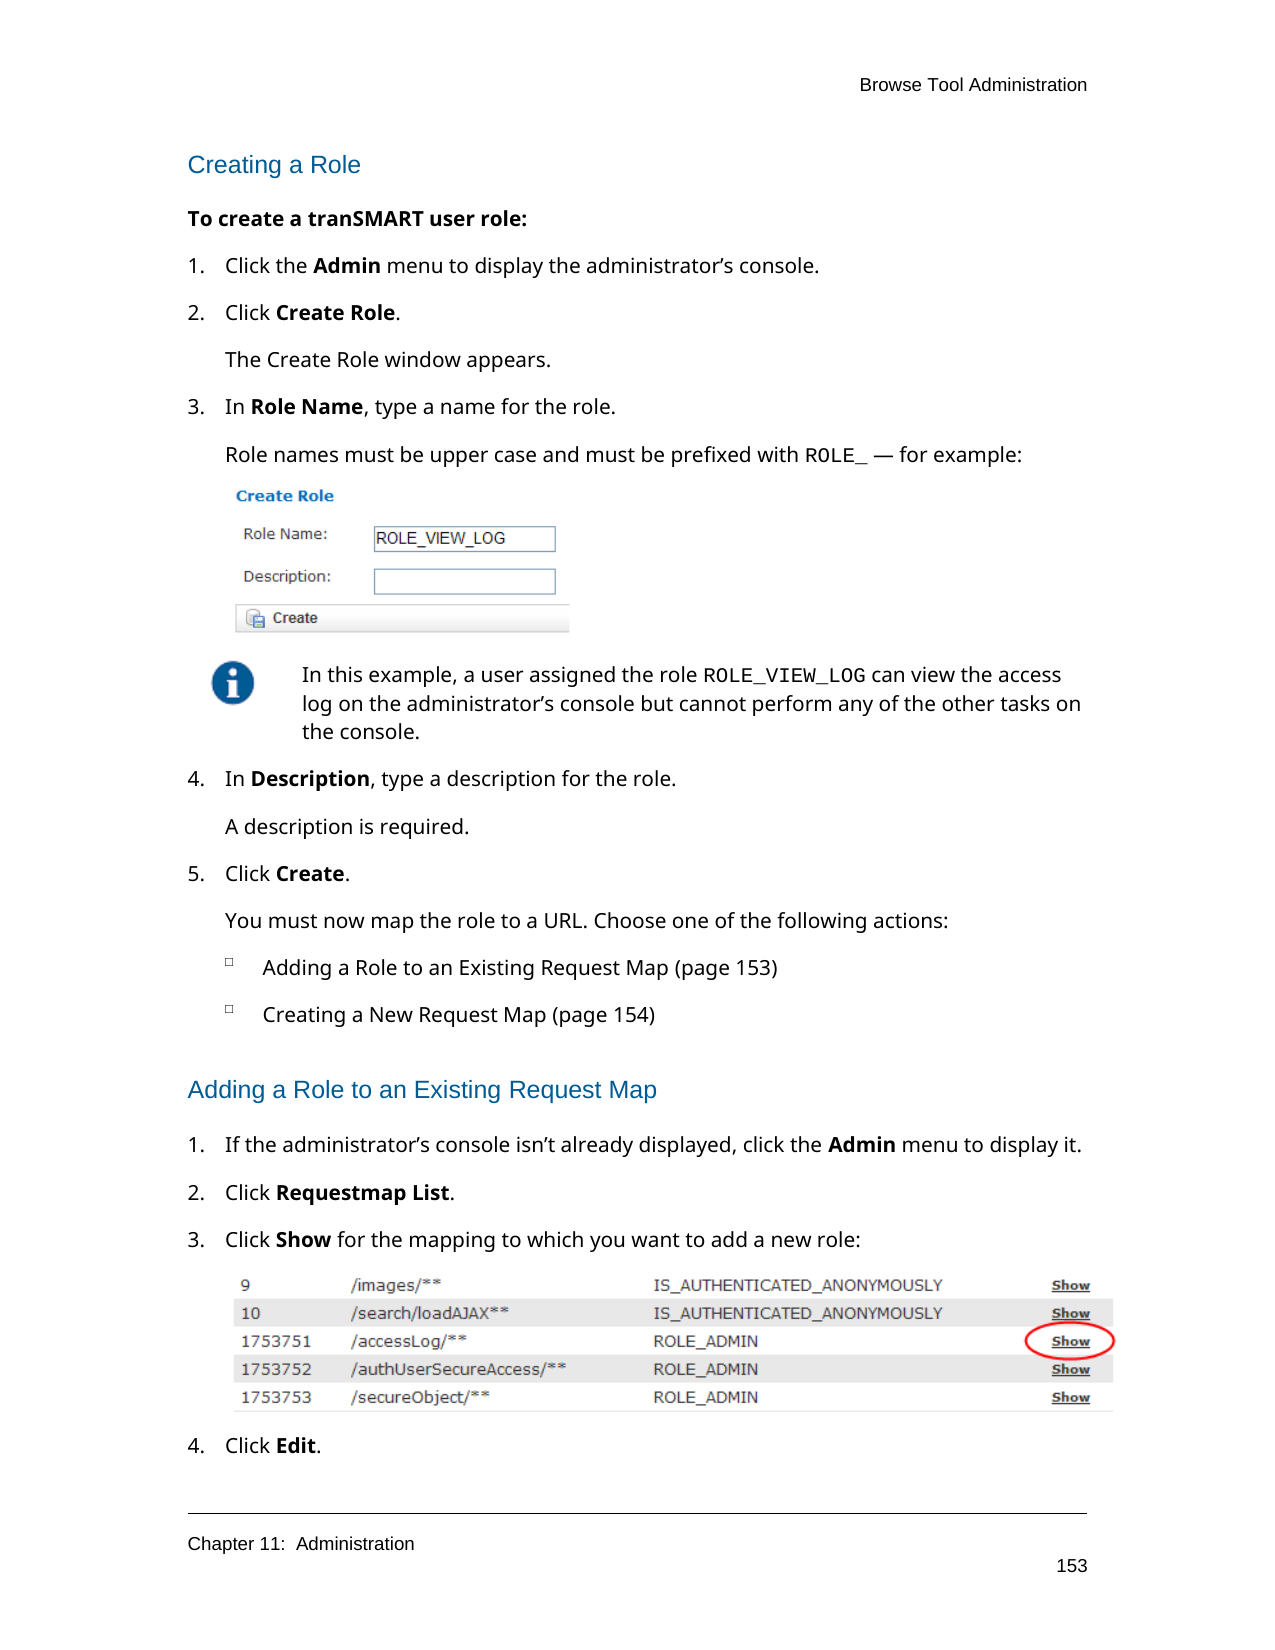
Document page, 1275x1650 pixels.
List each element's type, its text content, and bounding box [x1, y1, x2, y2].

list To create a tranSMART user role: [187, 204, 1087, 232]
text Role names must be upper case and must be prefixed with ROLE_ — for example: [225, 440, 1087, 468]
list Click Requestmap List. [187, 1178, 1087, 1206]
subtitle Creating a Role [187, 150, 1087, 179]
list Click Edit. [187, 1431, 1087, 1459]
list Click Create. [187, 859, 1087, 887]
text A description is required. [225, 812, 1087, 840]
list Click Show for the mapping to which you want to add a new role: [187, 1225, 1087, 1253]
table_header [176, 660, 291, 764]
table_header In this example, a user assigned the role ROLE_VIEW_LOG can view the access log on the administrator’s console but cannot perform any of the other tasks on the console. [291, 660, 1099, 764]
list Creating a New Request Map (page 148) [225, 1001, 1087, 1029]
list Adding a Role to an Existing Request Map (page 147) [225, 953, 1087, 982]
picture [225, 487, 570, 642]
text You must now map the role to a URL. Choose one of the following actions: [225, 906, 1087, 934]
list Click Create Role. [187, 298, 1087, 327]
picture [225, 1272, 1125, 1412]
subtitle Adding a Role to an Existing Request Map [187, 1075, 1087, 1103]
list In Role Name, type a name for the role. [187, 392, 1087, 421]
list If the administrator’s console isn’t already displayed, click the Admin menu to display it. [187, 1131, 1087, 1159]
picture [205, 660, 262, 706]
text The Create Role window appears. [225, 345, 1087, 374]
list Click the Admin menu to display the administrator’s console. [187, 251, 1087, 279]
list In Description, type a description for the role. [187, 764, 1087, 793]
